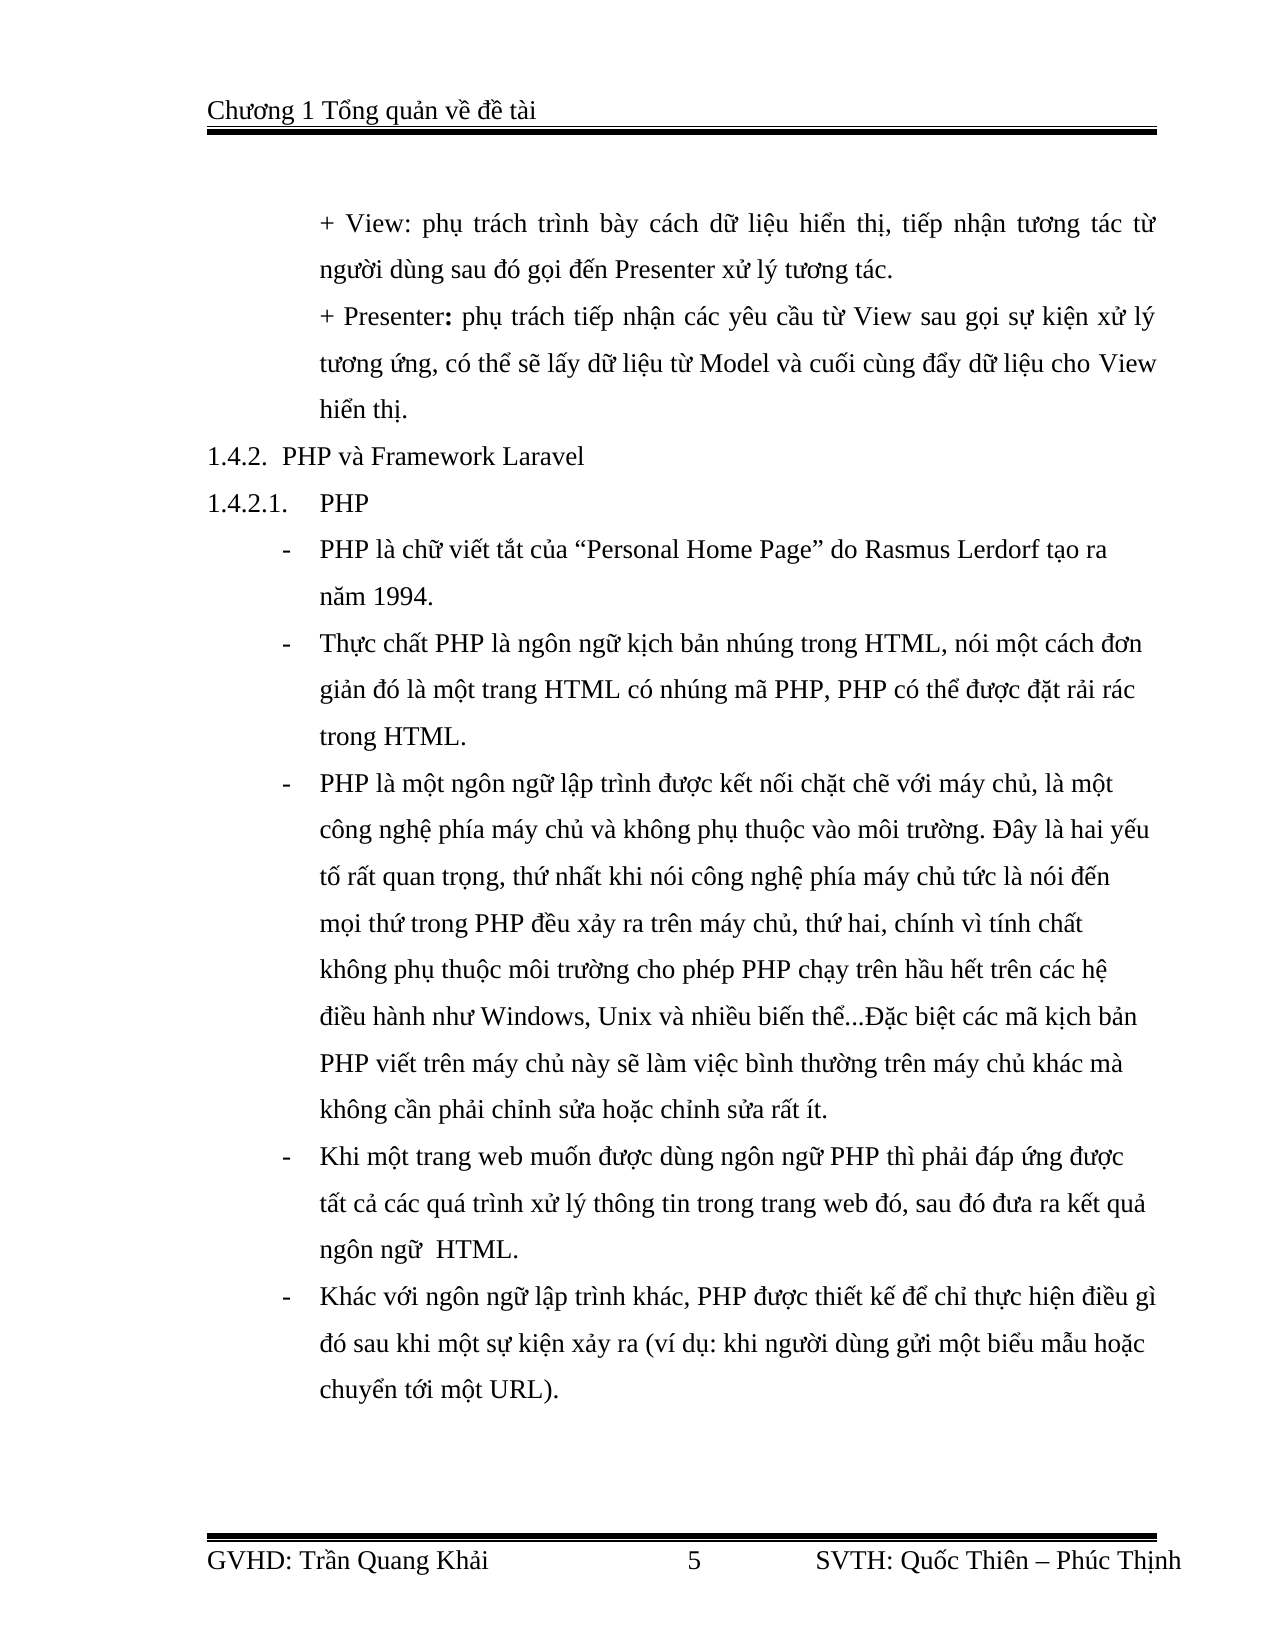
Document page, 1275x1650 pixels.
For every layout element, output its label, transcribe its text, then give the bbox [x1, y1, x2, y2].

list PHP và Framework Laravel [207, 440, 1157, 471]
list + Presenter: phụ trách tiếp nhận các yêu cầu từ View sau gọi sự kiện xử lý tương ứng, có thể sẽ lấy dữ liệu từ Model và cuối cùng đẩy dữ liệu cho View hiển thị. [319, 378, 1157, 424]
list + Presenter: phụ trách tiếp nhận các yêu cầu từ View sau gọi sự kiện xử lý tương ứng, có thể sẽ lấy dữ liệu từ Model và cuối cùng đẩy dữ liệu cho View hiển thị. [319, 300, 1157, 347]
list Thực chất PHP là ngôn ngữ kịch bản nhúng trong HTML, nói một cách đơn giản đó là một trang HTML có nhúng mã PHP, PHP có thể được đặt rải rác trong HTML. [282, 627, 1157, 751]
list + View: phụ trách trình bày cách dữ liệu hiển thị, tiếp nhận tương tác từ người dùng sau đó gọi đến Presenter xử lý tương tác. [319, 207, 1157, 284]
list PHP là chữ viết tắt của “Personal Home Page” do Rasmus Lerdorf tạo ra năm 1994. [282, 533, 1157, 611]
list PHP [207, 487, 1157, 518]
list PHP là một ngôn ngữ lập trình được kết nối chặt chẽ với máy chủ, là một công nghệ phía máy chủ và không phụ thuộc vào môi trường. Đây là hai yếu tố rất quan trọng, thứ nhất khi nói công nghệ phía máy chủ tức là nói đến mọi thứ trong PHP đều xảy ra trên máy chủ, thứ hai, chính vì tính chất không phụ thuộc môi trường cho phép PHP chạy trên hầu hết trên các hệ điều hành như Windows, Unix và nhiều biến thể...Đặc biệt các mã kịch bản PHP viết trên máy chủ này sẽ làm việc bình thường trên máy chủ khác mà không cần phải chỉnh sửa hoặc chỉnh sửa rất ít. [282, 767, 1157, 1124]
list Khi một trang web muốn được dùng ngôn ngữ PHP thì phải đáp ứng được tất cả các quá trình xử lý thông tin trong trang web đó, sau đó đưa ra kết quả ngôn ngữ HTML. [282, 1140, 1157, 1264]
list Khác với ngôn ngữ lập trình khác, PHP được thiết kế để chỉ thực hiện điều gì đó sau khi một sự kiện xảy ra (ví dụ: khi người dùng gửi một biểu mẫu hoặc chuyển tới một URL). [282, 1280, 1157, 1451]
